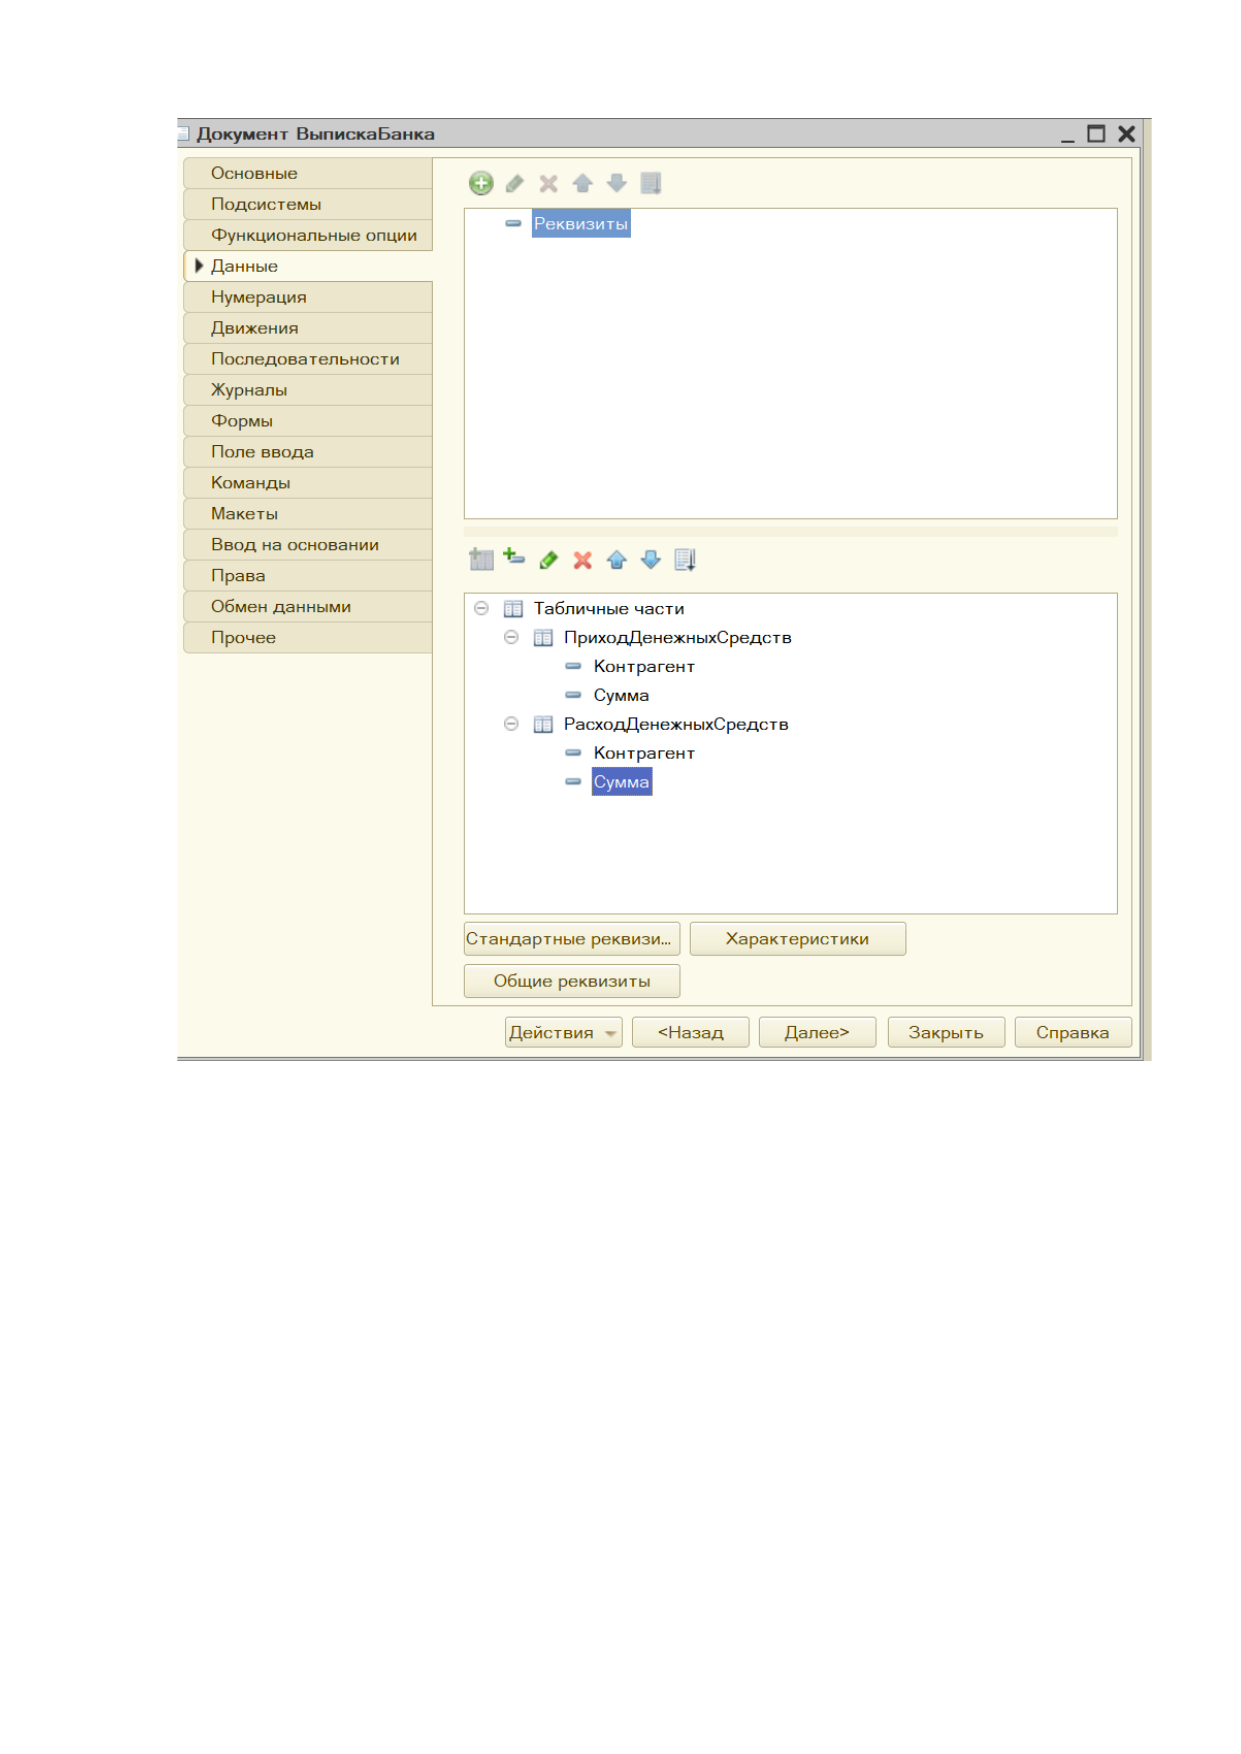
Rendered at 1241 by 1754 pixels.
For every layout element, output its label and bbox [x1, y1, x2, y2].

picture [177, 118, 1152, 1061]
